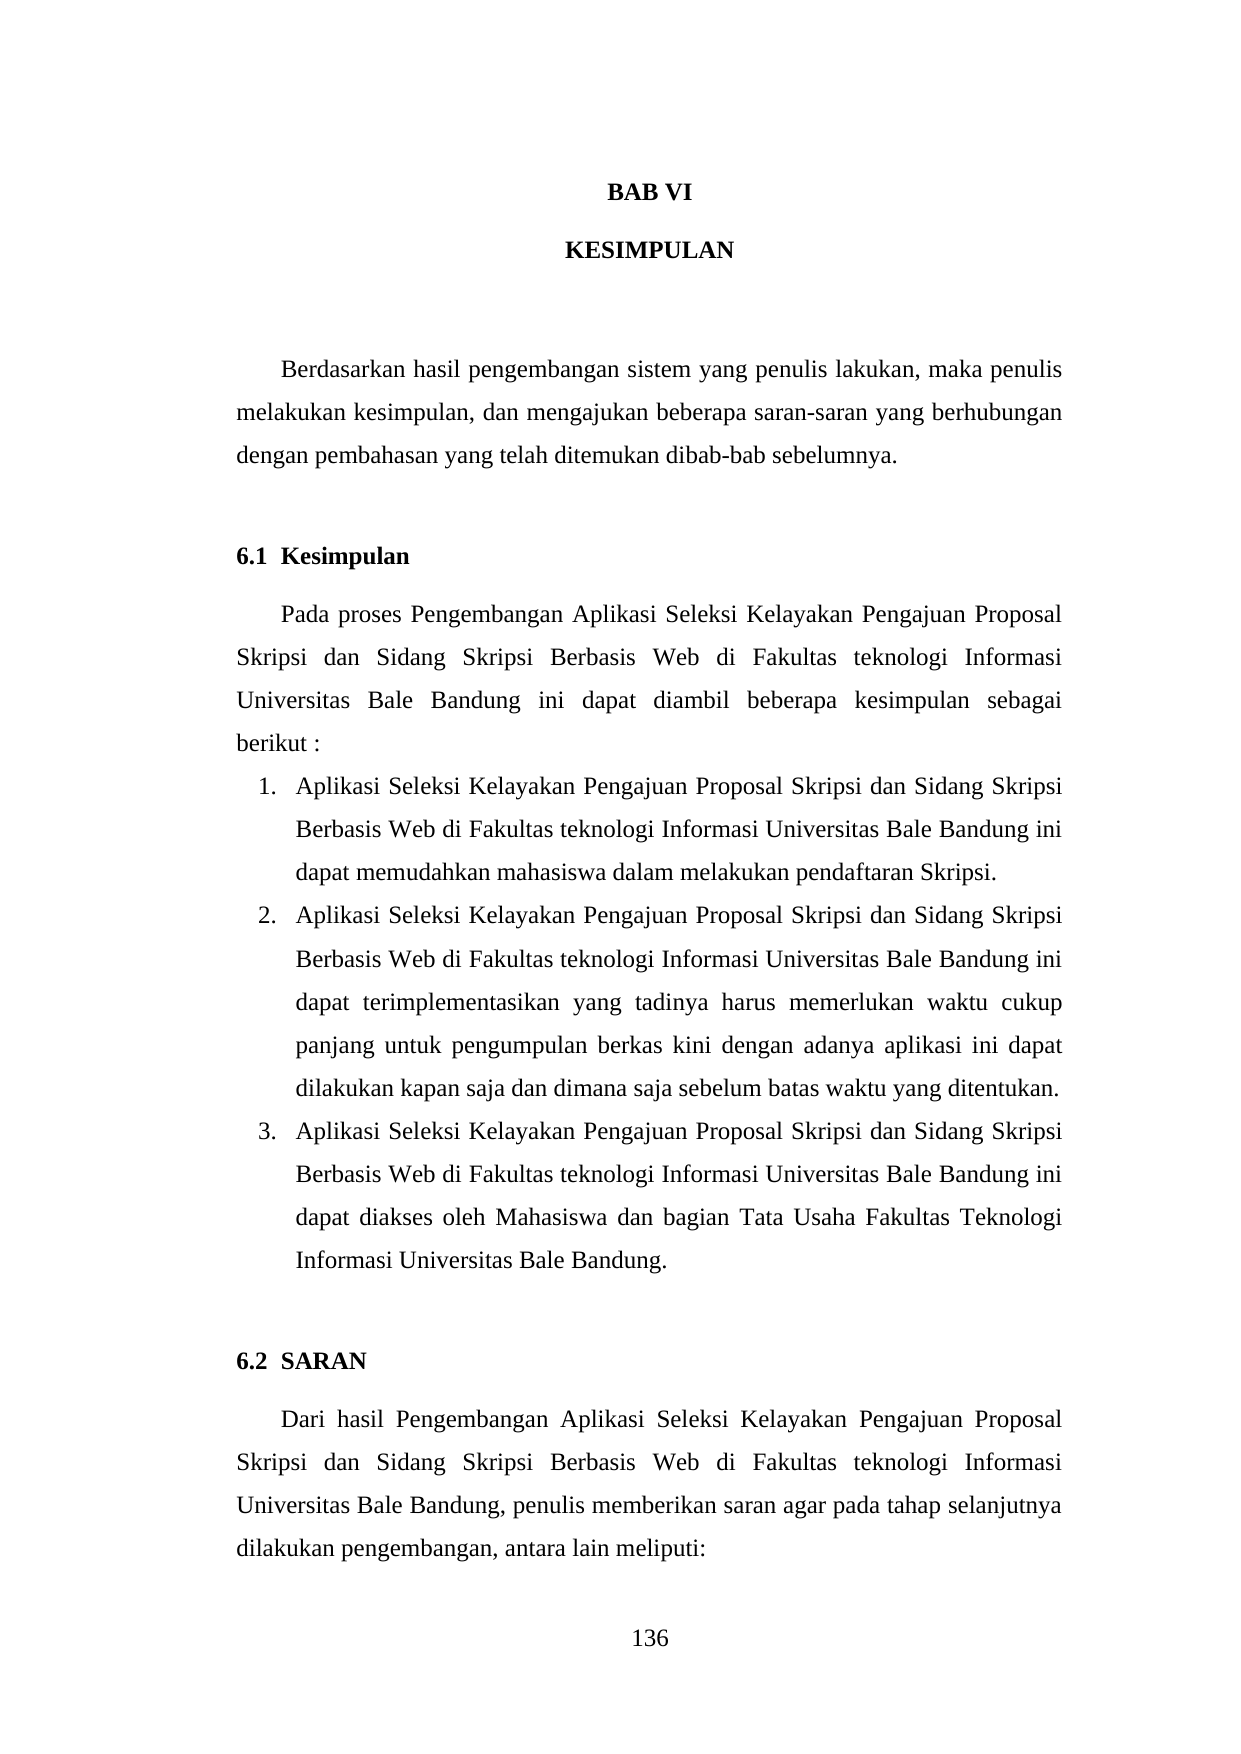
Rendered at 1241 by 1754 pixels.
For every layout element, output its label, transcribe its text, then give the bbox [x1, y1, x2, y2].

list Aplikasi Seleksi Kelayakan Pengajuan Proposal Skripsi dan Sidang Skripsi Berbasis Web di Fakultas teknologi Informasi Universitas Bale Bandung ini dapat memudahkan mahasiswa dalam melakukan pendaftaran Skripsi. [258, 771, 1063, 886]
text Berdasarkan hasil pengembangan sistem yang penulis lakukan, maka penulis melakukan kesimpulan, dan mengajukan beberapa saran-saran yang berhubungan dengan pembahasan yang telah ditemukan dibab-bab sebelumnya. [236, 354, 1063, 469]
text Pada proses Pengembangan Aplikasi Seleksi Kelayakan Pengajuan Proposal Skripsi dan Sidang Skripsi Berbasis Web di Fakultas teknologi Informasi Universitas Bale Bandung ini dapat diambil beberapa kesimpulan sebagai berikut : [236, 599, 1063, 757]
list Aplikasi Seleksi Kelayakan Pengajuan Proposal Skripsi dan Sidang Skripsi Berbasis Web di Fakultas teknologi Informasi Universitas Bale Bandung ini dapat terimplementasikan yang tadinya harus memerlukan waktu cukup panjang untuk pengumpulan berkas kini dengan adanya aplikasi ini dapat dilakukan kapan saja dan dimana saja sebelum batas waktu yang ditentukan. [258, 901, 1063, 1102]
subtitle BAB VI KESIMPULAN [236, 177, 1063, 263]
text Dari hasil Pengembangan Aplikasi Seleksi Kelayakan Pengajuan Proposal Skripsi dan Sidang Skripsi Berbasis Web di Fakultas teknologi Informasi Universitas Bale Bandung, penulis memberikan saran agar pada tahap selanjutnya dilakukan pengembangan, antara lain meliputi: [236, 1404, 1063, 1562]
subtitle SARAN [236, 1346, 1063, 1375]
list Aplikasi Seleksi Kelayakan Pengajuan Proposal Skripsi dan Sidang Skripsi Berbasis Web di Fakultas teknologi Informasi Universitas Bale Bandung ini dapat diakses oleh Mahasiswa dan bagian Tata Usaha Fakultas Teknologi Informasi Universitas Bale Bandung. [258, 1116, 1063, 1274]
subtitle Kesimpulan [236, 541, 1063, 570]
